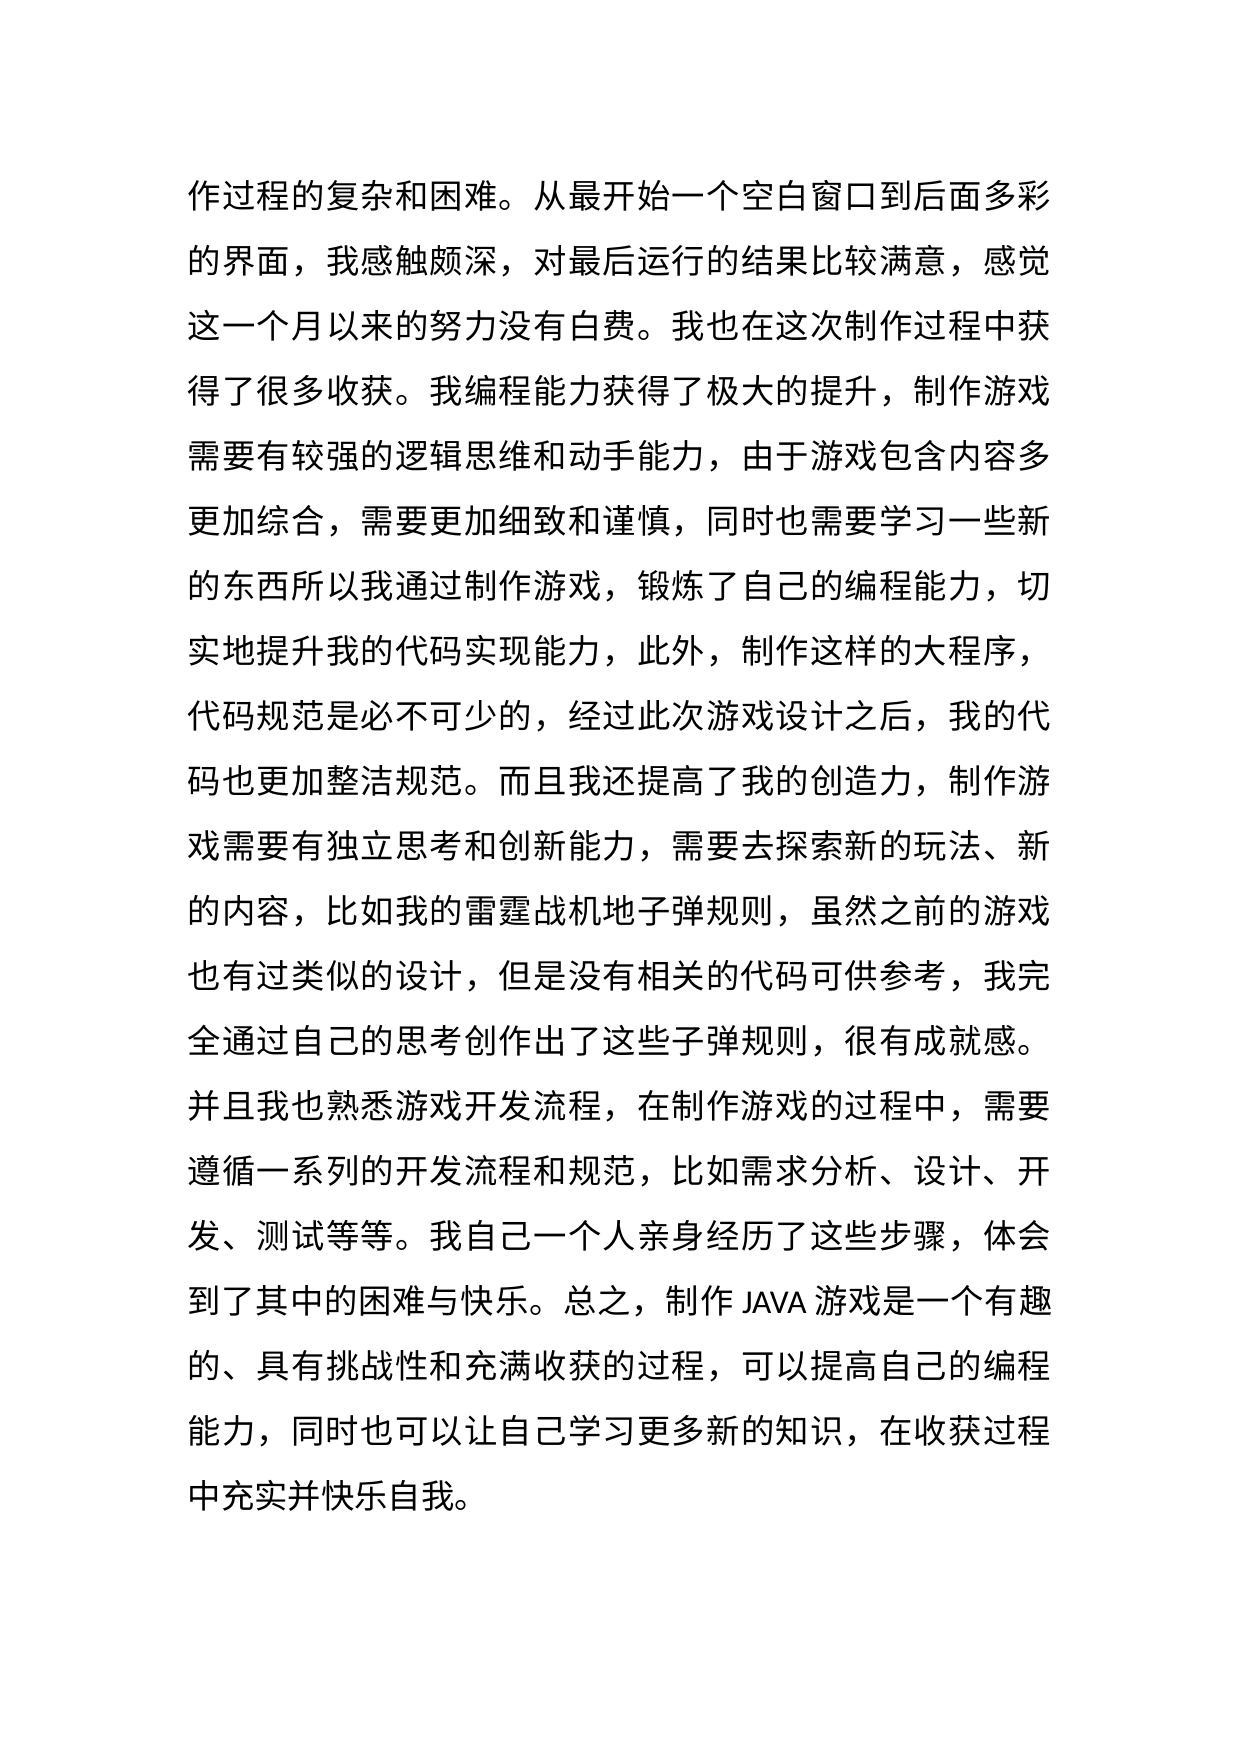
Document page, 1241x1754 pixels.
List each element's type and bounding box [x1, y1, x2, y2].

text [187, 162, 1053, 1527]
